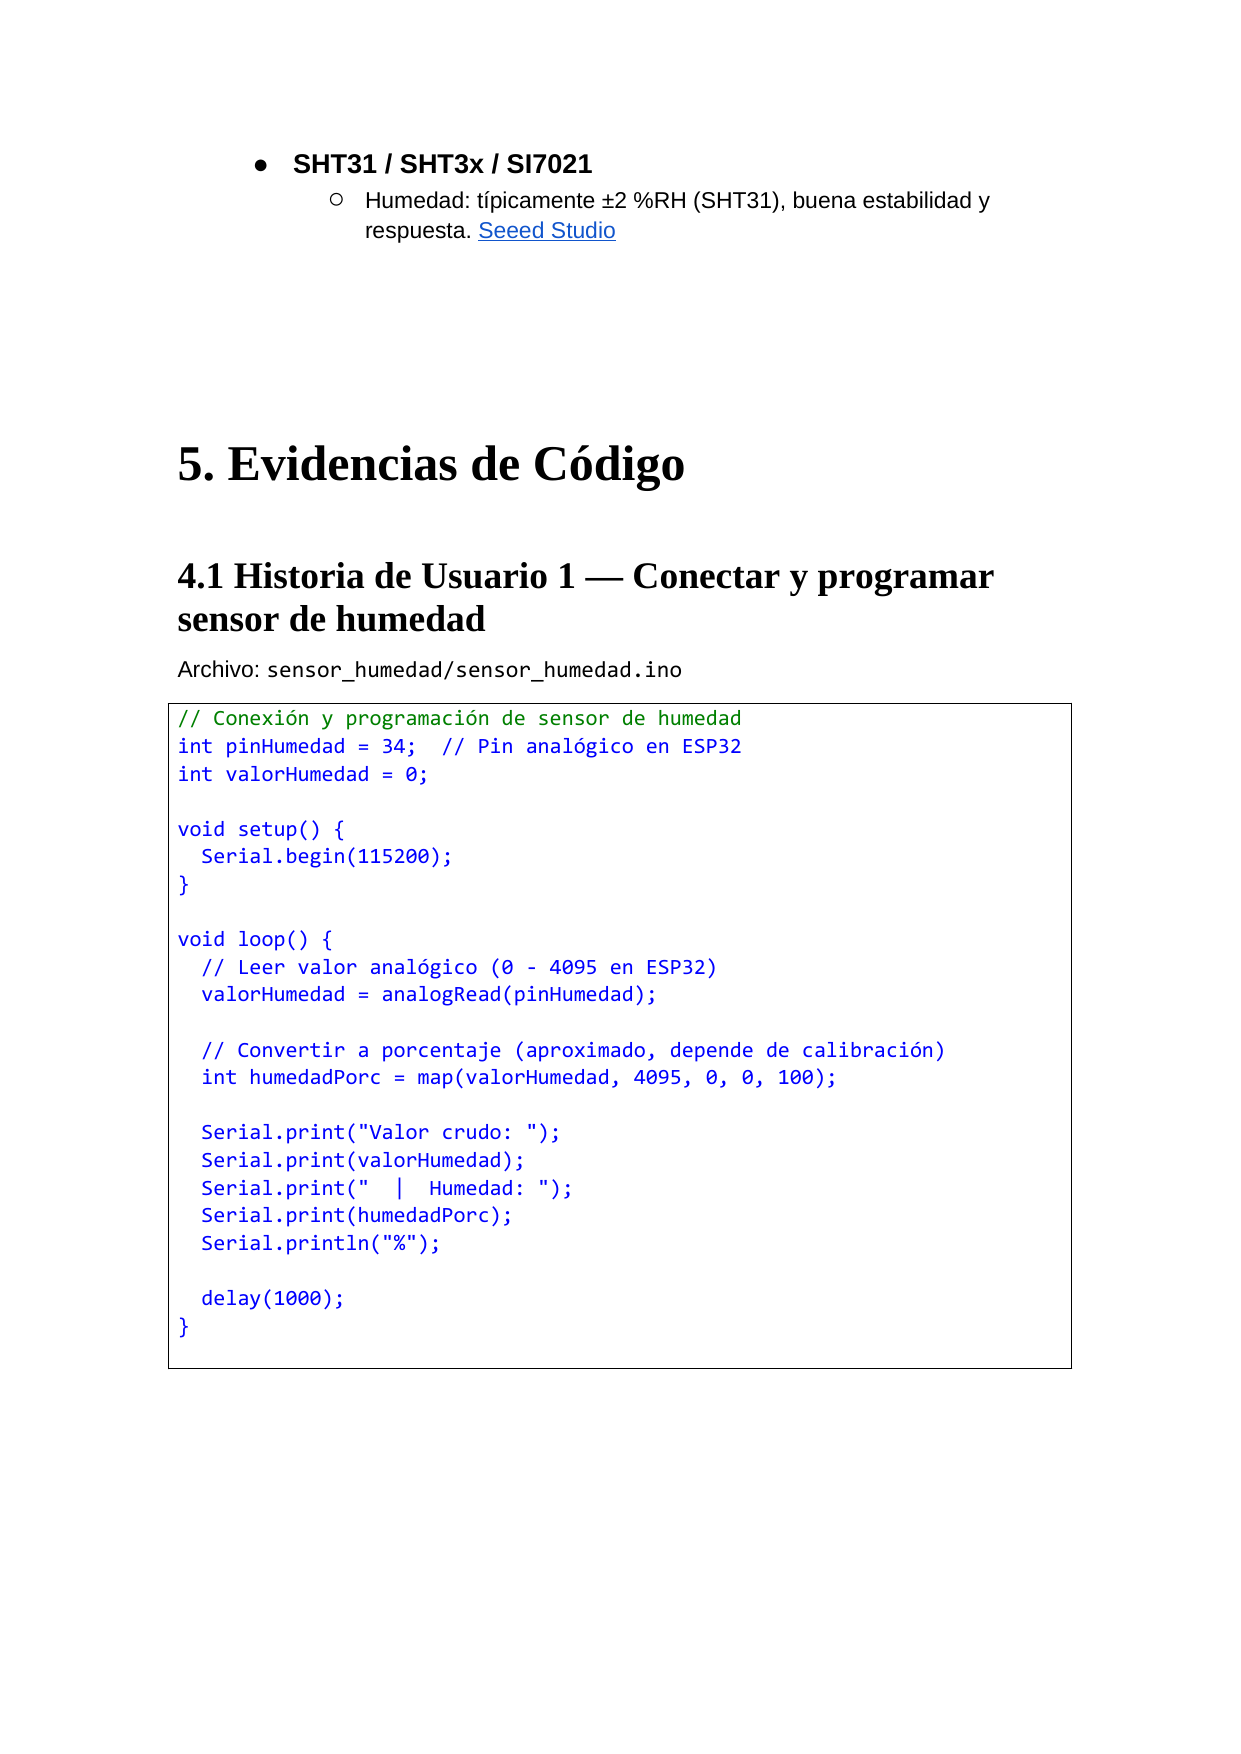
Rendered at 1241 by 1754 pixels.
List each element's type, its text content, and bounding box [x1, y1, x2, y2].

text } [169, 868, 1071, 896]
subtitle 4.1 Historia de Usuario 1 — Conectar y programar sensor de humedad [177, 553, 1063, 640]
text Serial.print(humedadPorc); [169, 1199, 1071, 1227]
subtitle ● SHT31 / SHT3x / SI7021 [252, 148, 1063, 179]
text void setup() { [169, 813, 1071, 841]
text Archivo: sensor_humedad/sensor_humedad.ino [177, 656, 1063, 684]
text int humedadPorc = map(valorHumedad, 4095, 0, 0, 100); [169, 1061, 1071, 1089]
text // Conexión y programación de sensor de humedad [169, 704, 1071, 730]
text ○ Humedad: típicamente ±2 %RH (SHT31), buena estabilidad y respuesta. Seeed Studio [327, 181, 1063, 272]
text valorHumedad = analogRead(pinHumedad); [169, 979, 1071, 1006]
subtitle 5. Evidencias de Código [177, 434, 1063, 492]
text Serial.println("%"); [169, 1227, 1071, 1255]
text delay(1000); [169, 1282, 1071, 1310]
text int valorHumedad = 0; [169, 758, 1071, 785]
text // Leer valor analógico (0 - 4095 en ESP32) [169, 951, 1071, 979]
text // Convertir a porcentaje (aproximado, depende de calibración) [169, 1034, 1071, 1061]
text int pinHumedad = 34; // Pin analógico en ESP32 [169, 730, 1071, 758]
text Serial.print(" | Humedad: "); [169, 1172, 1071, 1199]
text Serial.print(valorHumedad); [169, 1144, 1071, 1172]
text void loop() { [169, 923, 1071, 951]
text } [169, 1310, 1071, 1337]
text Serial.begin(115200); [169, 841, 1071, 868]
text Serial.print("Valor crudo: "); [169, 1117, 1071, 1144]
